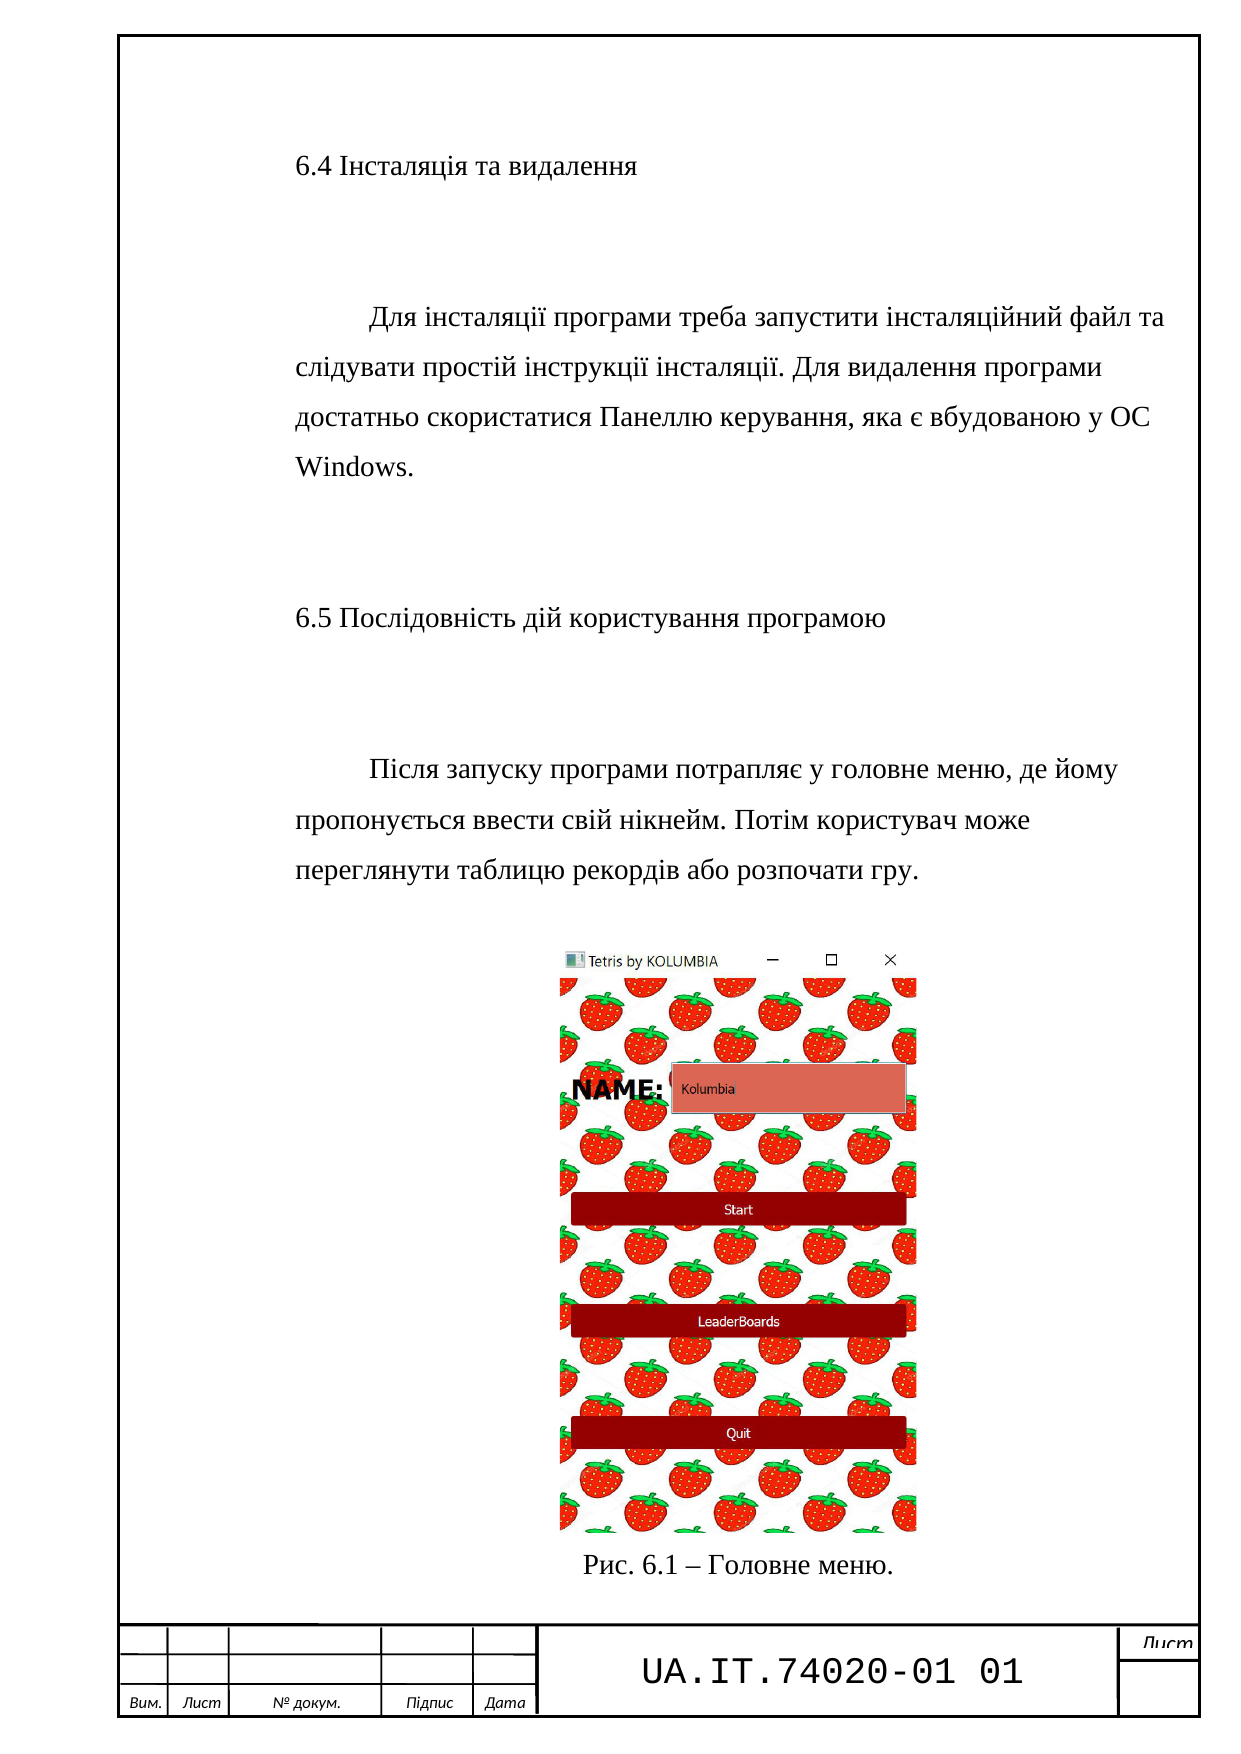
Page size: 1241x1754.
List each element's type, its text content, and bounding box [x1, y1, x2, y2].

text Після запуску програми потрапляє у головне меню, де йому пропонується ввести свій нікнейм. Потім користувач може переглянути таблицю рекордів або розпочати гру. [295, 751, 1181, 886]
text 6.4 Інсталяція та видалення [295, 148, 1181, 181]
text Для інсталяції програми треба запустити інсталяційний файл та слідувати простій інструкції інсталяції. Для видалення програми достатньо скористатися Панеллю керування, яка є вбудованою у ОС Windows. [295, 299, 1181, 483]
picture [559, 945, 917, 1533]
text 6.5 Послідовність дій користування програмою [295, 601, 1181, 634]
text Рис. 6.1 – Головне меню. [221, 1547, 1181, 1581]
